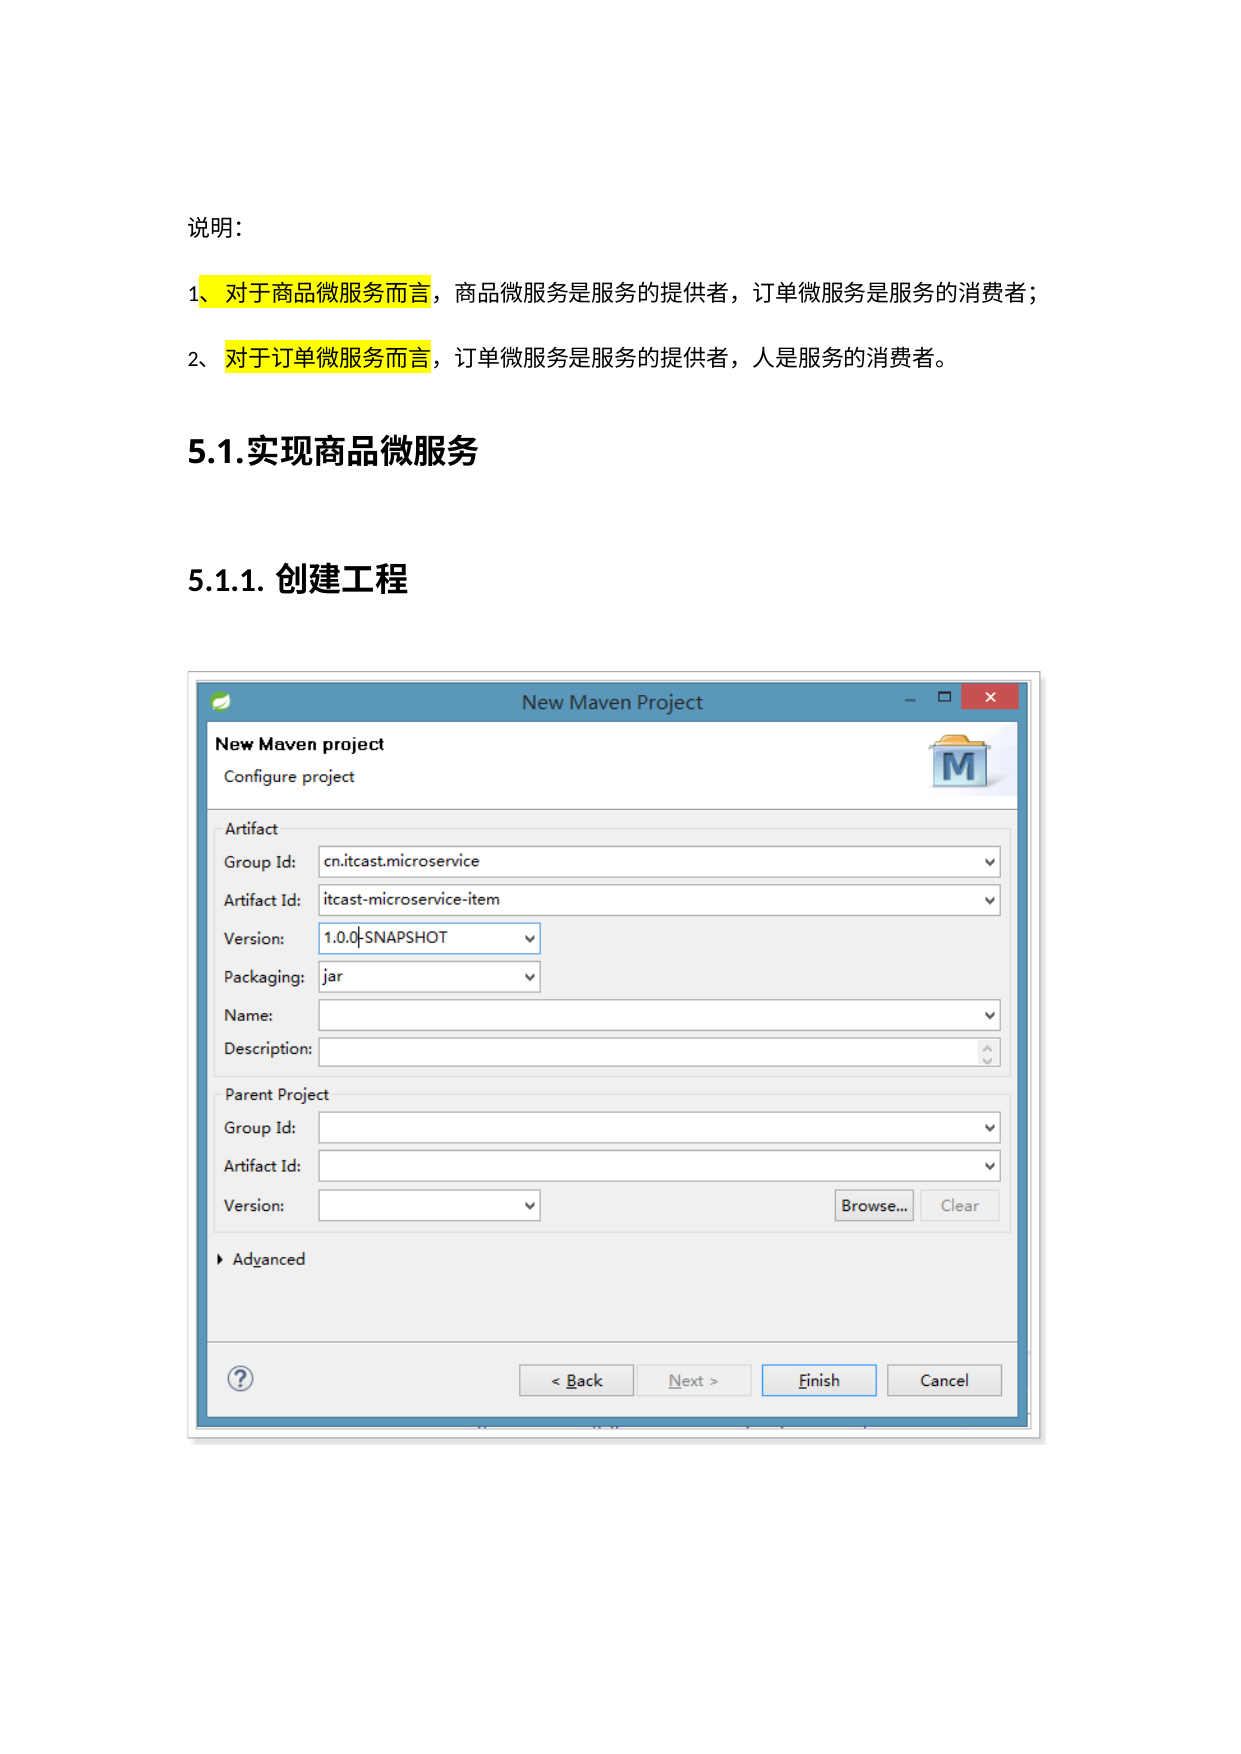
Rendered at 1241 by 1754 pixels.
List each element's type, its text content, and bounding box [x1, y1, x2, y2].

list 对于订单微服务而言，订单微服务是服务的提供者，人是服务的消费者。 [187, 324, 1053, 389]
subtitle 实现商品微服务 [187, 417, 1053, 482]
subtitle 创建工程 [187, 544, 1053, 609]
text 说明： [187, 194, 1053, 259]
picture [187, 671, 1047, 1445]
list 对于商品微服务而言，商品微服务是服务的提供者，订单微服务是服务的消费者； [187, 259, 1053, 324]
